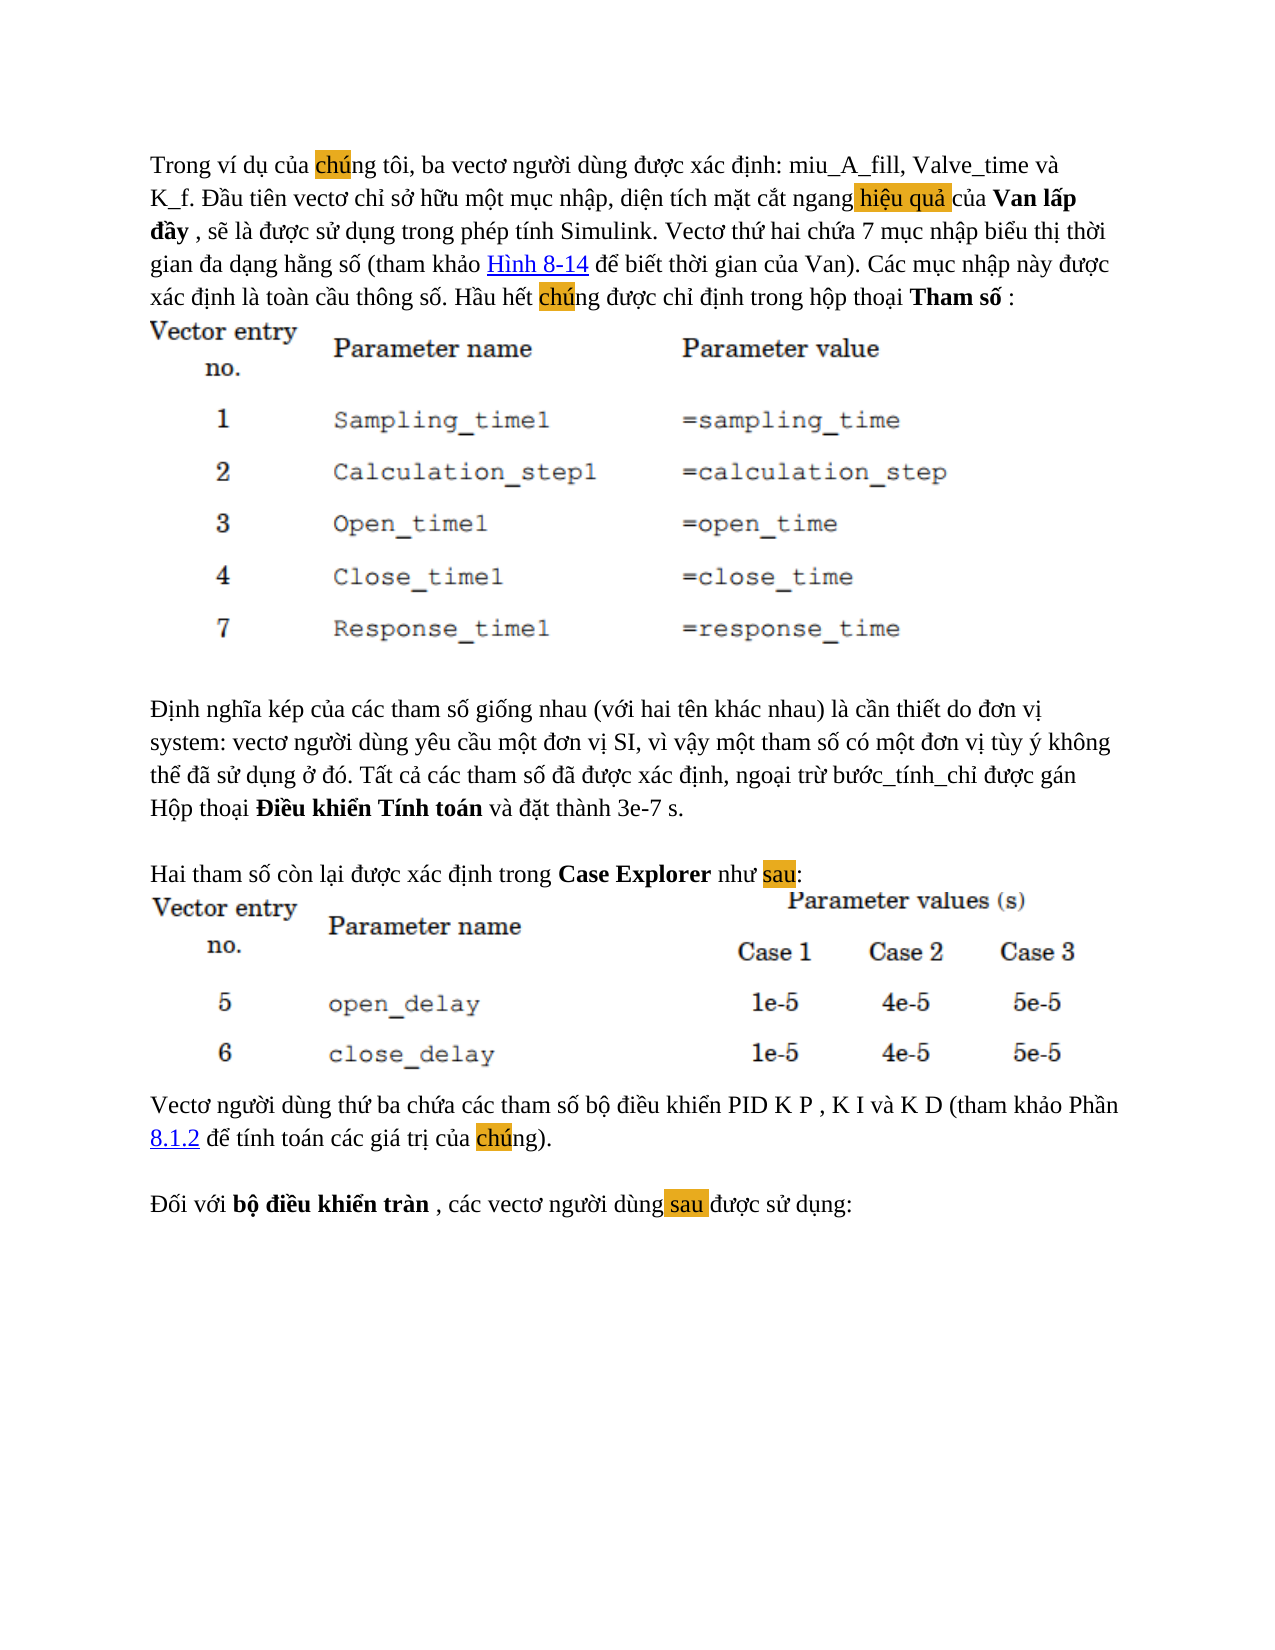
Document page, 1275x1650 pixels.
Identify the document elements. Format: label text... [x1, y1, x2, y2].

text Định nghĩa kép của các tham số giống nhau (với hai tên khác nhau) là cần thiết do đơn vị [150, 694, 1125, 723]
picture [150, 315, 979, 658]
text 8.1.2 để tính toán các giá trị của chúng). [512, 1123, 1125, 1151]
text Đối với bộ điều khiển tràn , các vectơ người dùng sau được sử dụng: [709, 1189, 1125, 1217]
text Trong ví dụ của chúng tôi, ba vectơ người dùng được xác định: miu_A_fill, Valve_time và K_f. Đầu tiên vectơ chỉ sở hữu một mục nhập, diện tích mặt cắt ngang hiệu quả của Van lấp đầy , sẽ là được sử dụng trong phép tính Simulink. Vectơ thứ hai chứa 7 mục nhập biểu thị thời gian đa dạng hằng số (tham khảo Hình 8-14 để biết thời gian của Van). Các mục nhập này được xác định là toàn cầu thông số. Hầu hết chúng được chỉ định trong hộp thoại Tham số : [150, 150, 1125, 311]
text Vectơ người dùng thứ ba chứa các tham số bộ điều khiển PID K P , K I và K D (tham khảo Phần [150, 1090, 1125, 1118]
text Đối với bộ điều khiển tràn , các vectơ người dùng sau được sử dụng: [150, 1189, 664, 1217]
picture [150, 892, 1125, 1086]
text 8.1.2 để tính toán các giá trị của chúng). [150, 1123, 476, 1151]
text system: vectơ người dùng yêu cầu một đơn vị SI, vì vậy một tham số có một đơn vị tùy ý không thể đã sử dụng ở đó. Tất cả các tham số đã được xác định, ngoại trừ bước_tính_chỉ được gán [150, 727, 1125, 789]
text Hai tham số còn lại được xác định trong Case Explorer như sau: [150, 859, 1125, 888]
text Hộp thoại Điều khiển Tính toán và đặt thành 3e-7 s. [150, 793, 1125, 822]
